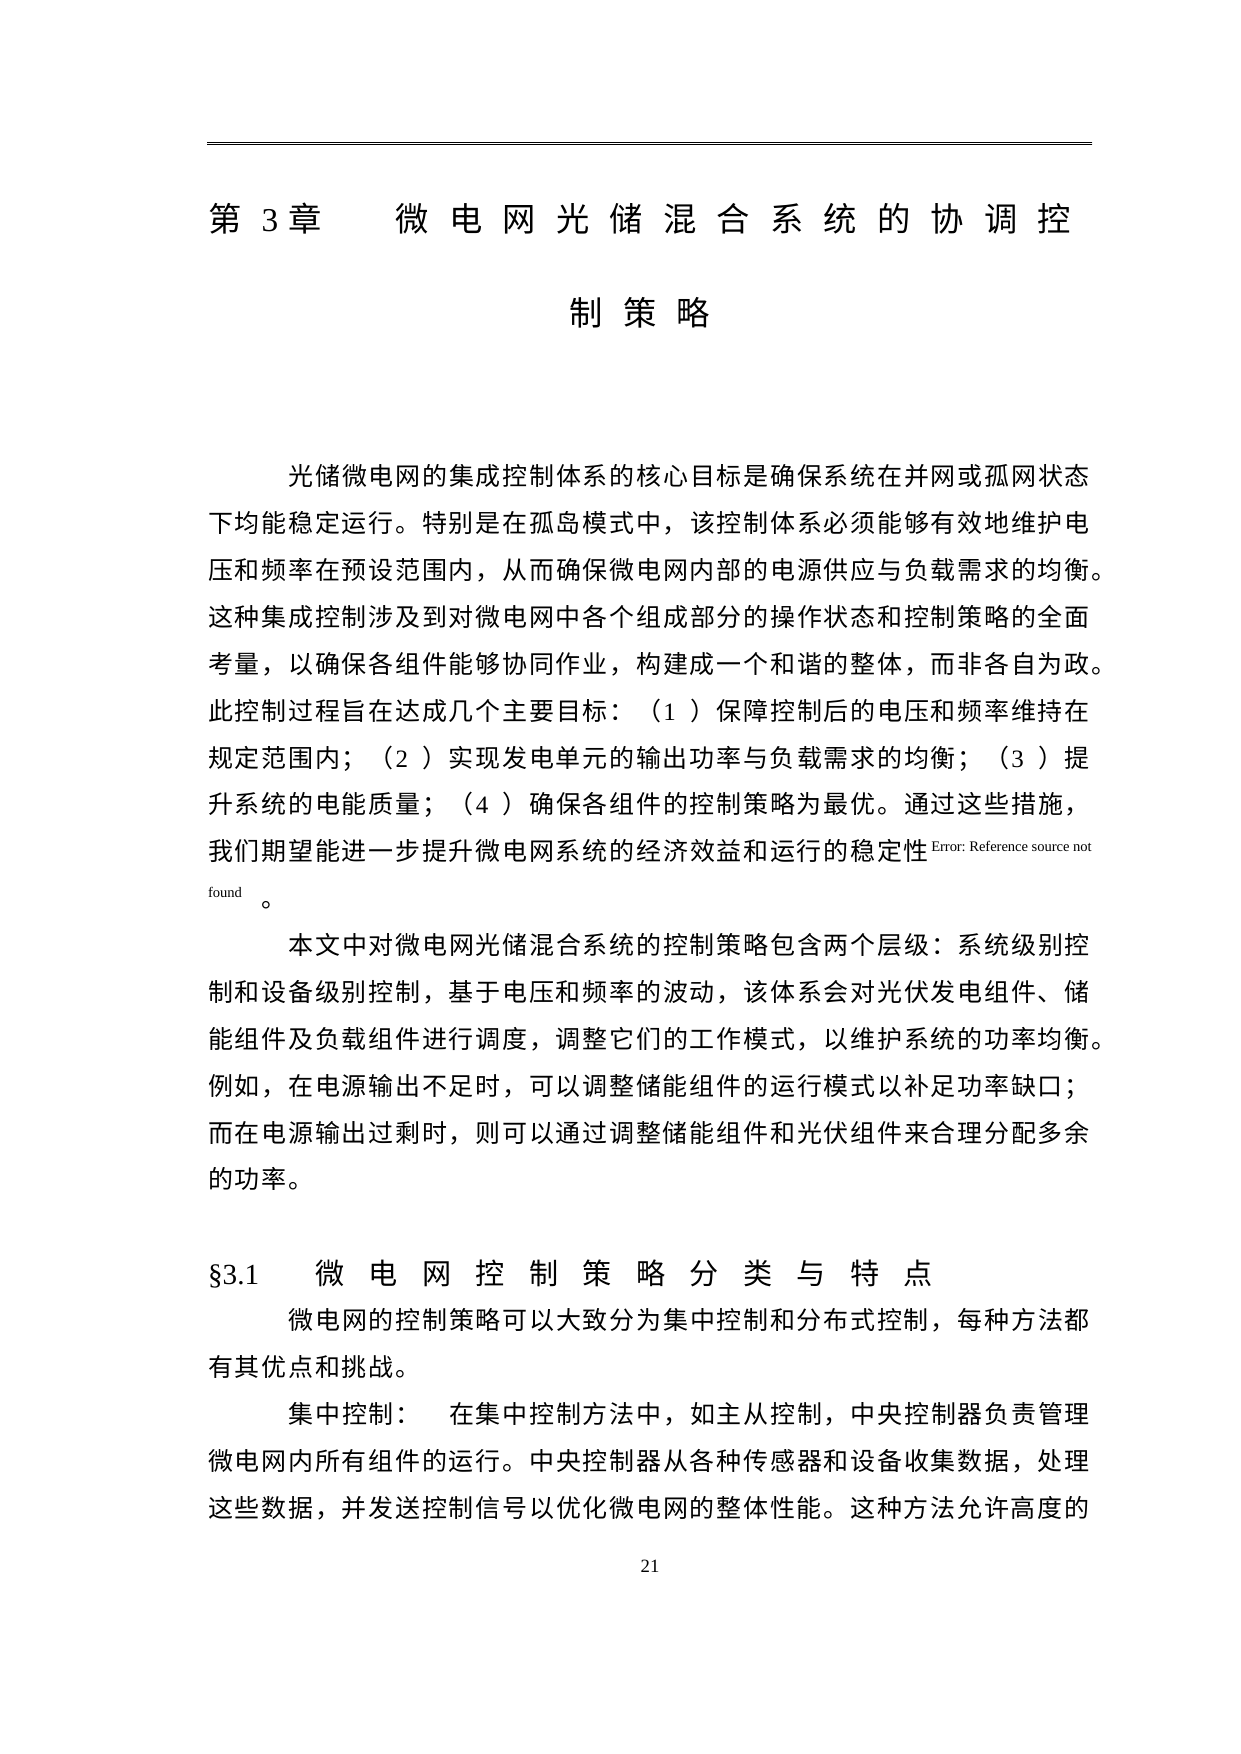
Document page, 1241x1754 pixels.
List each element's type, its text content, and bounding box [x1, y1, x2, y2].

text 微电网的控制策略可以大致分为集中控制和分布式控制，每种方法都有其优点和挑战。 [208, 1295, 1091, 1389]
subtitle 微电网光储混合系统的协调控制策略 [208, 170, 1091, 358]
text 本文中对微电网光储混合系统的控制策略包含两个层级：系统级别控制和设备级别控制，基于电压和频率的波动，该体系会对光伏发电组件、储能组件及负载组件进行调度，调整它们的工作模式，以维护系统的功率均衡。例如，在电源输出不足时，可以调整储能组件的运行模式以补足功率缺口；而在电源输出过剩时，则可以通过调整储能组件和光伏组件来合理分配多余的功率。 [208, 920, 1091, 1202]
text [208, 1389, 1091, 1530]
subtitle 微电网控制策略分类与特点 [208, 1248, 1091, 1295]
